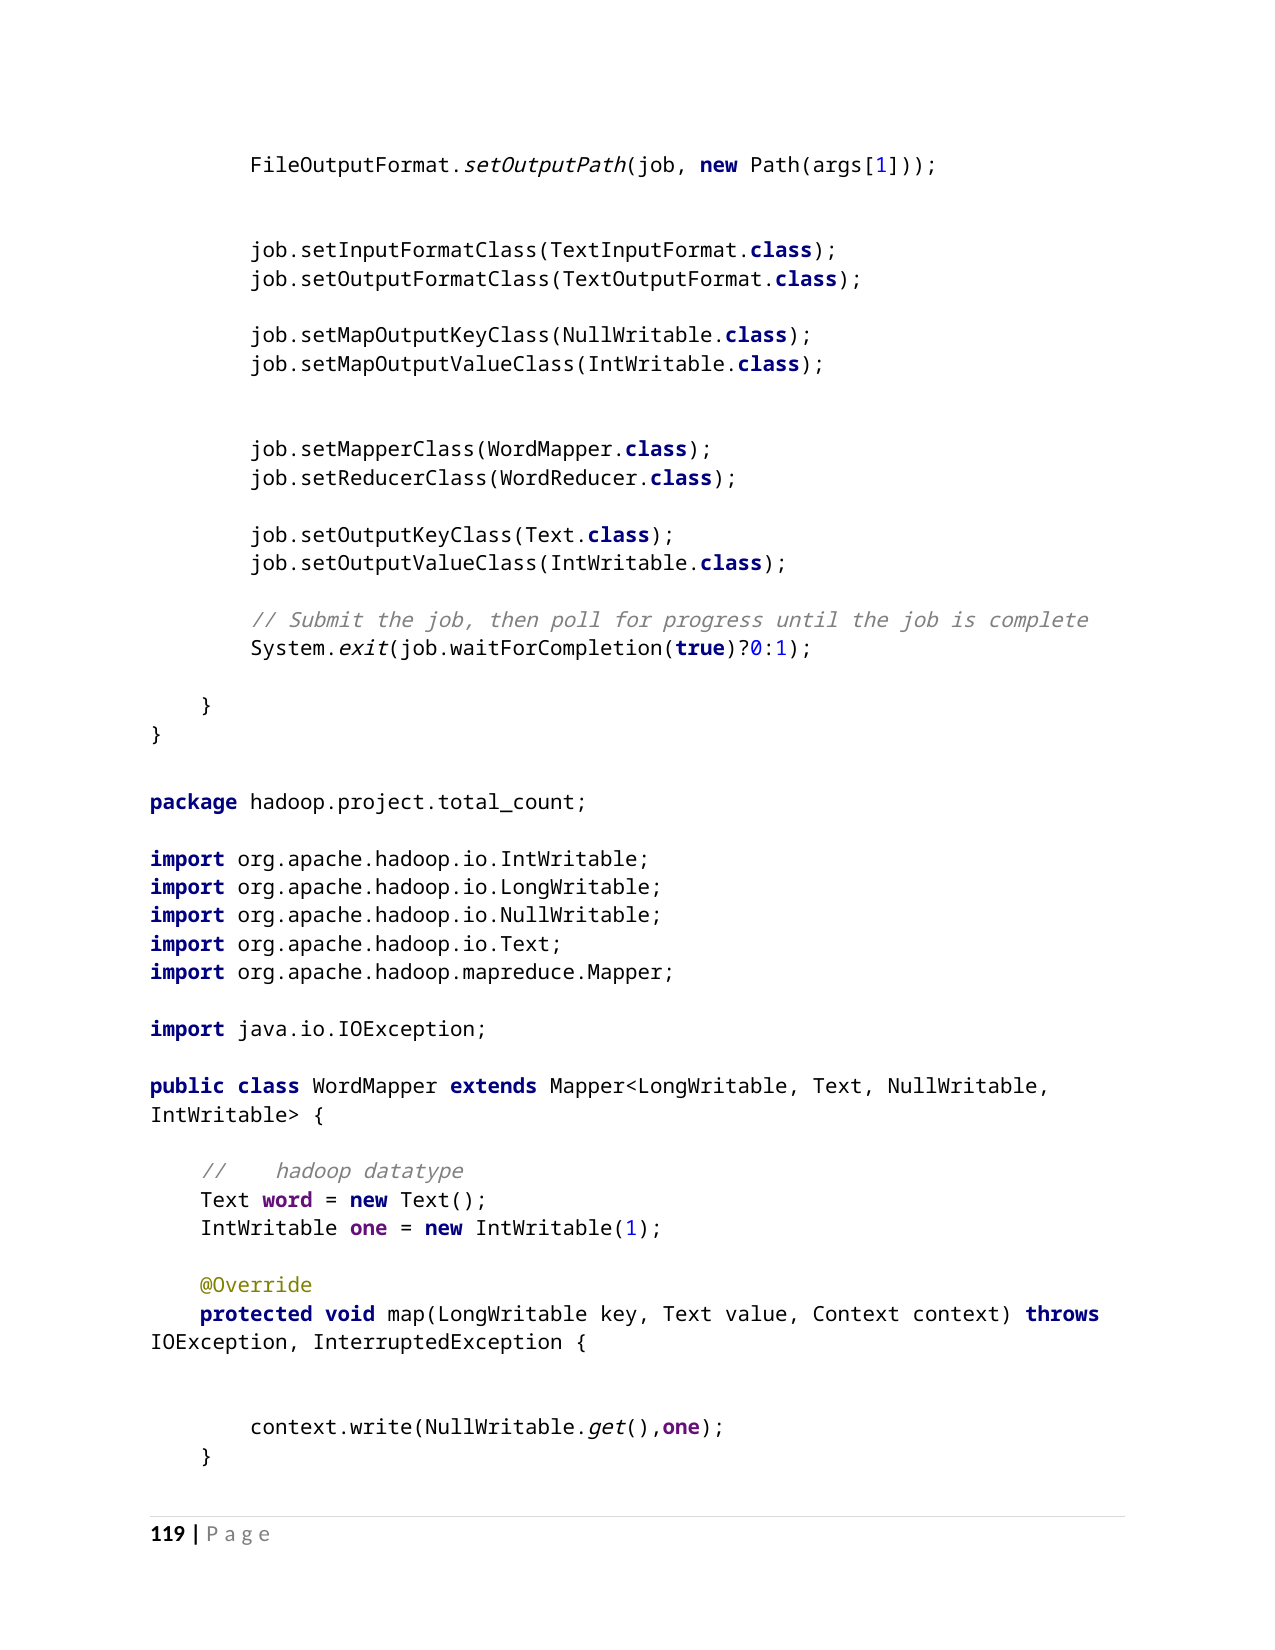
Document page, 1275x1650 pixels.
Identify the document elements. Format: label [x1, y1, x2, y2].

text [150, 787, 1125, 1498]
text [150, 150, 1125, 747]
